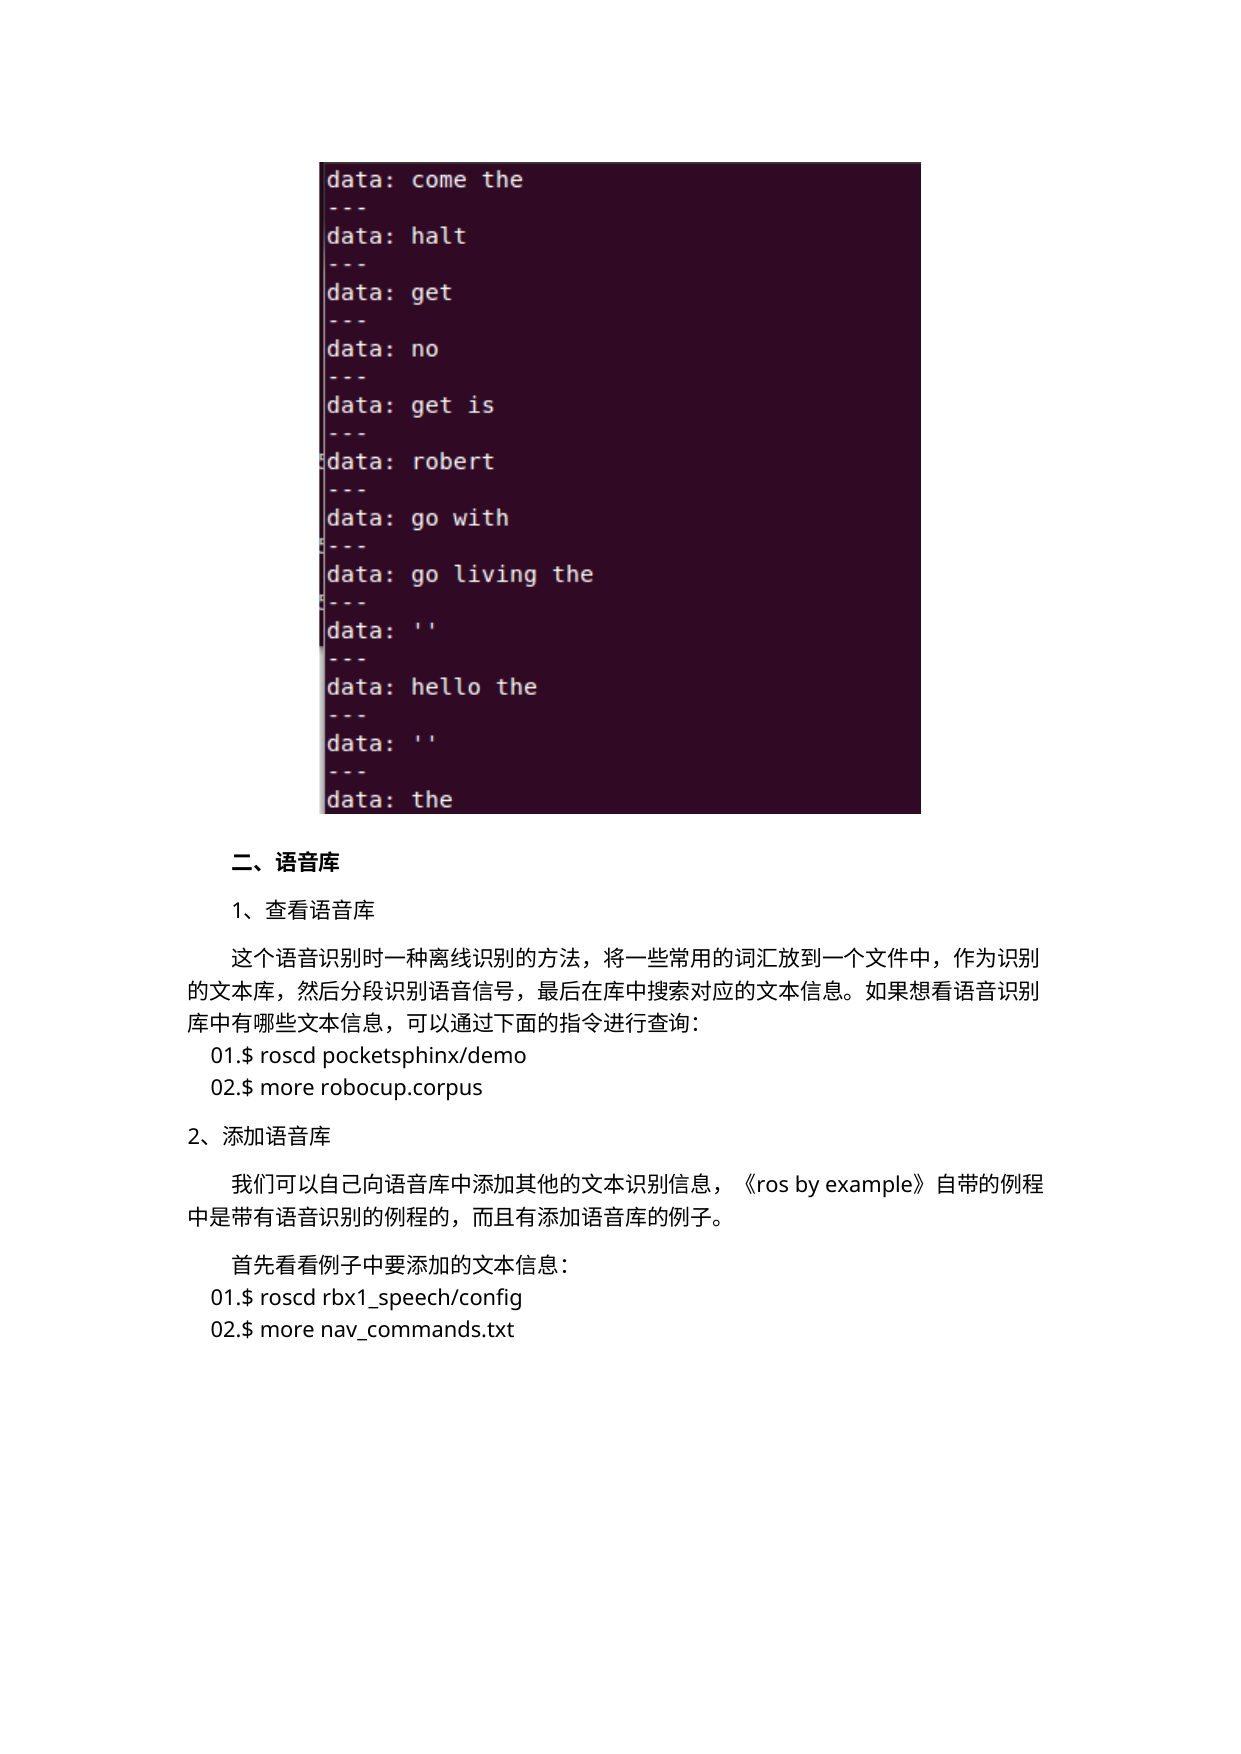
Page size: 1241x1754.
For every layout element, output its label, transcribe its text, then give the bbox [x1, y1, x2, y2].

picture [319, 162, 921, 814]
text 01.$ roscd pocketsphinx/demo 02.$ more robocup.corpus [187, 1038, 1053, 1103]
text 我们可以自己向语音库中添加其他的文本识别信息，《ros by example》自带的例程中是带有语音识别的例程的，而且有添加语音库的例子。 [187, 1167, 1053, 1232]
text 1、查看语音库 [187, 893, 1053, 925]
text 首先看看例子中要添加的文本信息： [187, 1248, 1053, 1280]
text 二、语音库 [187, 844, 1053, 877]
text 2、添加语音库 [187, 1119, 1053, 1151]
text 01.$ roscd rbx1_speech/config 02.$ more nav_commands.txt [187, 1280, 1053, 1345]
text 这个语音识别时一种离线识别的方法，将一些常用的词汇放到一个文件中，作为识别的文本库，然后分段识别语音信号，最后在库中搜索对应的文本信息。如果想看语音识别库中有哪些文本信息，可以通过下面的指令进行查询： [187, 941, 1053, 1038]
